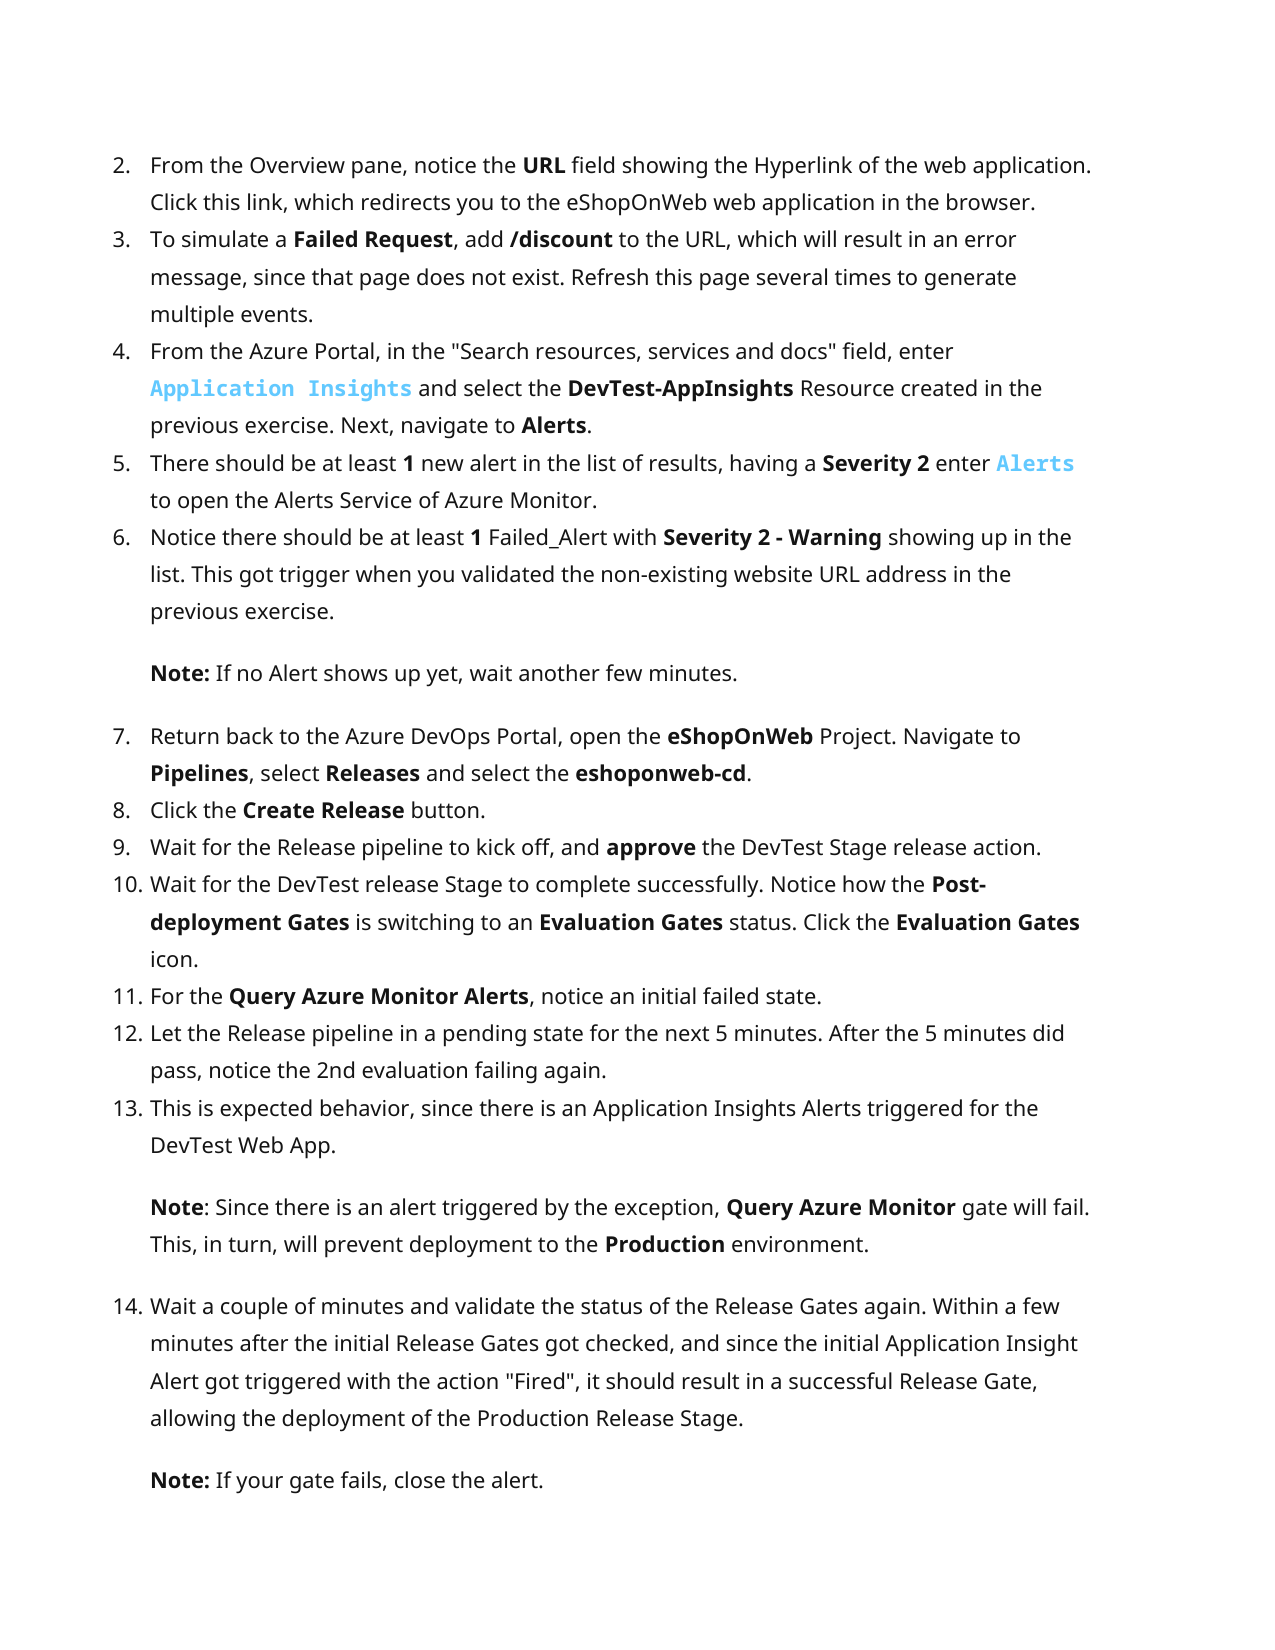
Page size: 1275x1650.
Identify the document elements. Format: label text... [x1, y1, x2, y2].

list From the Overview pane, notice the URL field showing the Hyperlink of the web application. Click this link, which redirects you to the eShopOnWeb web application in the browser. [112, 150, 1100, 217]
list Wait a couple of minutes and validate the status of the Release Gates again. Within a few minutes after the initial Release Gates got checked, and since the initial Application Insight Alert got triggered with the action "Fired", it should result in a successful Release Gate, allowing the deployment of the Production Release Stage. [112, 1291, 1100, 1433]
list For the Query Azure Monitor Alerts, notice an initial failed state. [112, 981, 1100, 1011]
list From the Azure Portal, in the "Search resources, services and docs" field, enter Application Insights and select the DevTest-AppInsights Resource created in the previous exercise. Next, navigate to Alerts. [112, 336, 1100, 440]
text Note: If your gate fails, close the alert. [150, 1465, 1100, 1495]
list Return back to the Azure DevOps Portal, open the eShopOnWeb Project. Navigate to Pipelines, select Releases and select the eshoponweb-cd. [112, 721, 1100, 788]
text Note: Since there is an alert triggered by the exception, Query Azure Monitor gate will fail. This, in turn, will prevent deployment to the Production environment. [150, 1192, 1100, 1259]
list To simulate a Failed Request, add /discount to the URL, which will result in an error message, since that page does not exist. Refresh this page several times to generate multiple events. [112, 224, 1100, 328]
list Wait for the DevTest release Stage to complete successfully. Notice how the Post-deployment Gates is switching to an Evaluation Gates status. Click the Evaluation Gates icon. [112, 869, 1100, 973]
list This is expected behavior, since there is an Application Insights Alerts triggered for the DevTest Web App. [112, 1092, 1100, 1159]
text Note: If no Alert shows up yet, wait another few minutes. [150, 658, 1100, 688]
list Click the Create Release button. [112, 795, 1100, 825]
list Notice there should be at least 1 Failed_Alert with Severity 2 - Warning showing up in the list. This got trigger when you validated the non-existing website URL address in the previous exercise. [112, 522, 1100, 626]
list Wait for the Release pipeline to kick off, and approve the DevTest Stage release action. [112, 832, 1100, 862]
list Let the Release pipeline in a pending state for the next 5 minutes. After the 5 minutes did pass, notice the 2nd evaluation failing again. [112, 1018, 1100, 1085]
list There should be at least 1 new alert in the list of results, having a Severity 2 enter Alerts to open the Alerts Service of Azure Monitor. [112, 447, 1100, 514]
